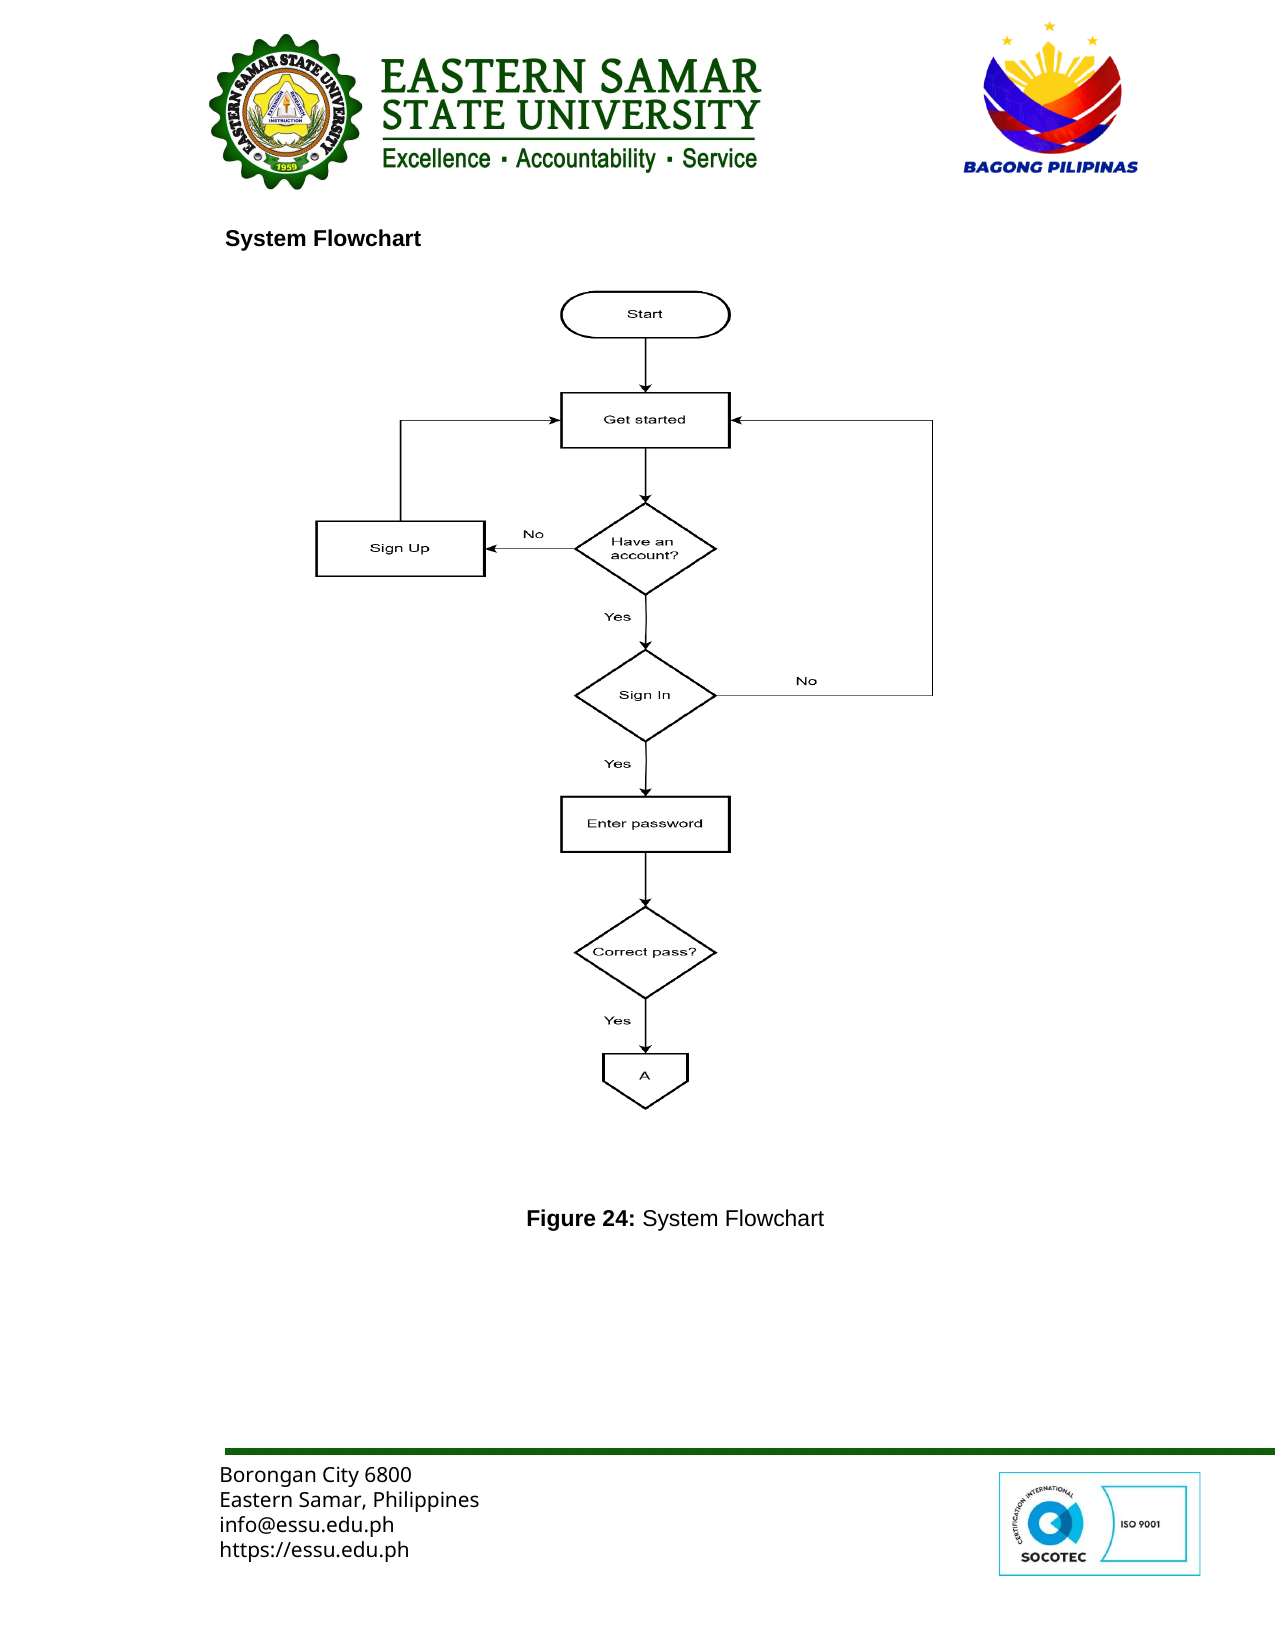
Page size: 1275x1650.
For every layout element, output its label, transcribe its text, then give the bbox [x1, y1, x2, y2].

picture [300, 281, 958, 1118]
picture [195, 22, 779, 202]
picture [998, 1472, 1201, 1576]
picture [225, 1446, 1275, 1457]
text System Flowchart [225, 225, 1125, 251]
picture [958, 18, 1142, 177]
text Figure 24: System Flowchart [225, 1205, 1125, 1231]
